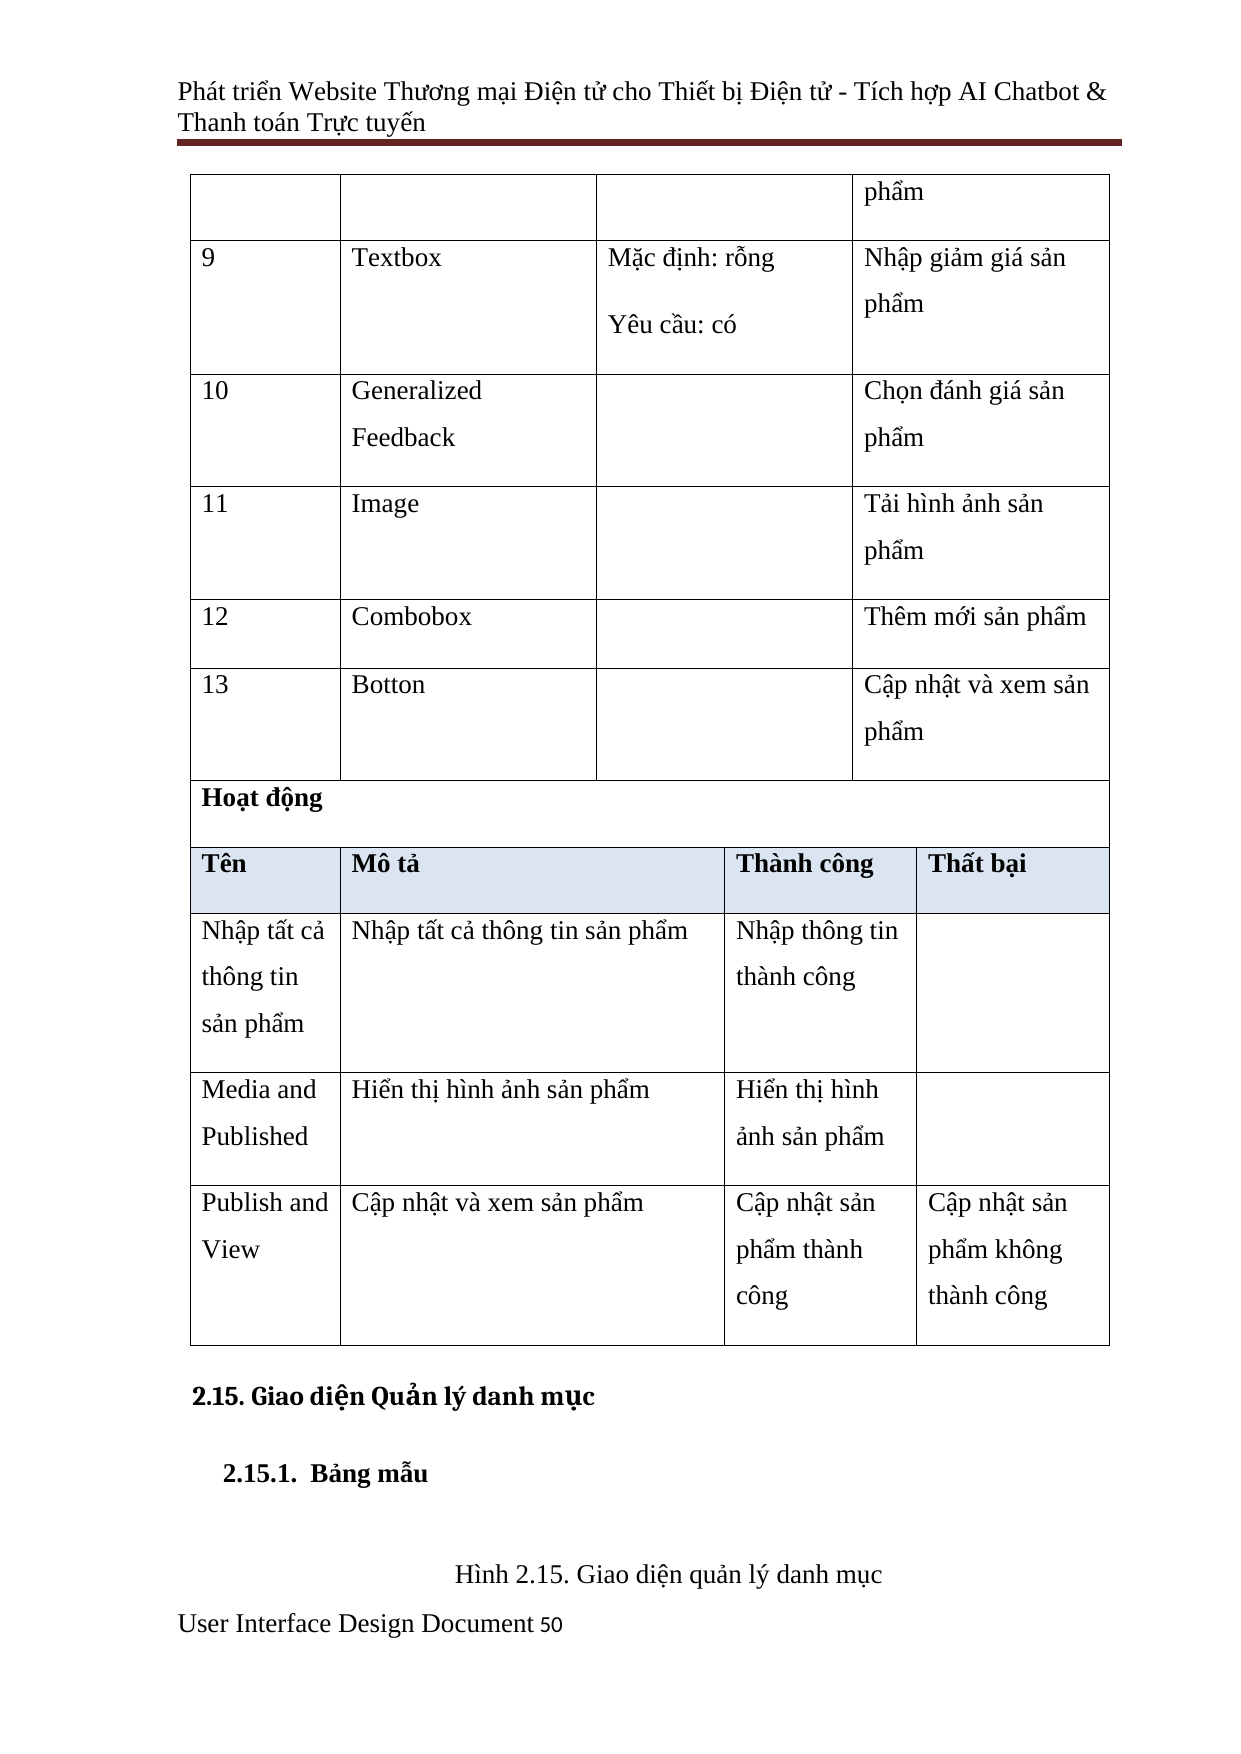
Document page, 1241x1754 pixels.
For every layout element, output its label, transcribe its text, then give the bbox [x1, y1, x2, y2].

subtitle Giao diện Quản lý danh mục [192, 1381, 1122, 1412]
subtitle Bảng mẫu [223, 1457, 1122, 1488]
text Hình 2.15. Giao diện quản lý danh mục [215, 1558, 1122, 1589]
